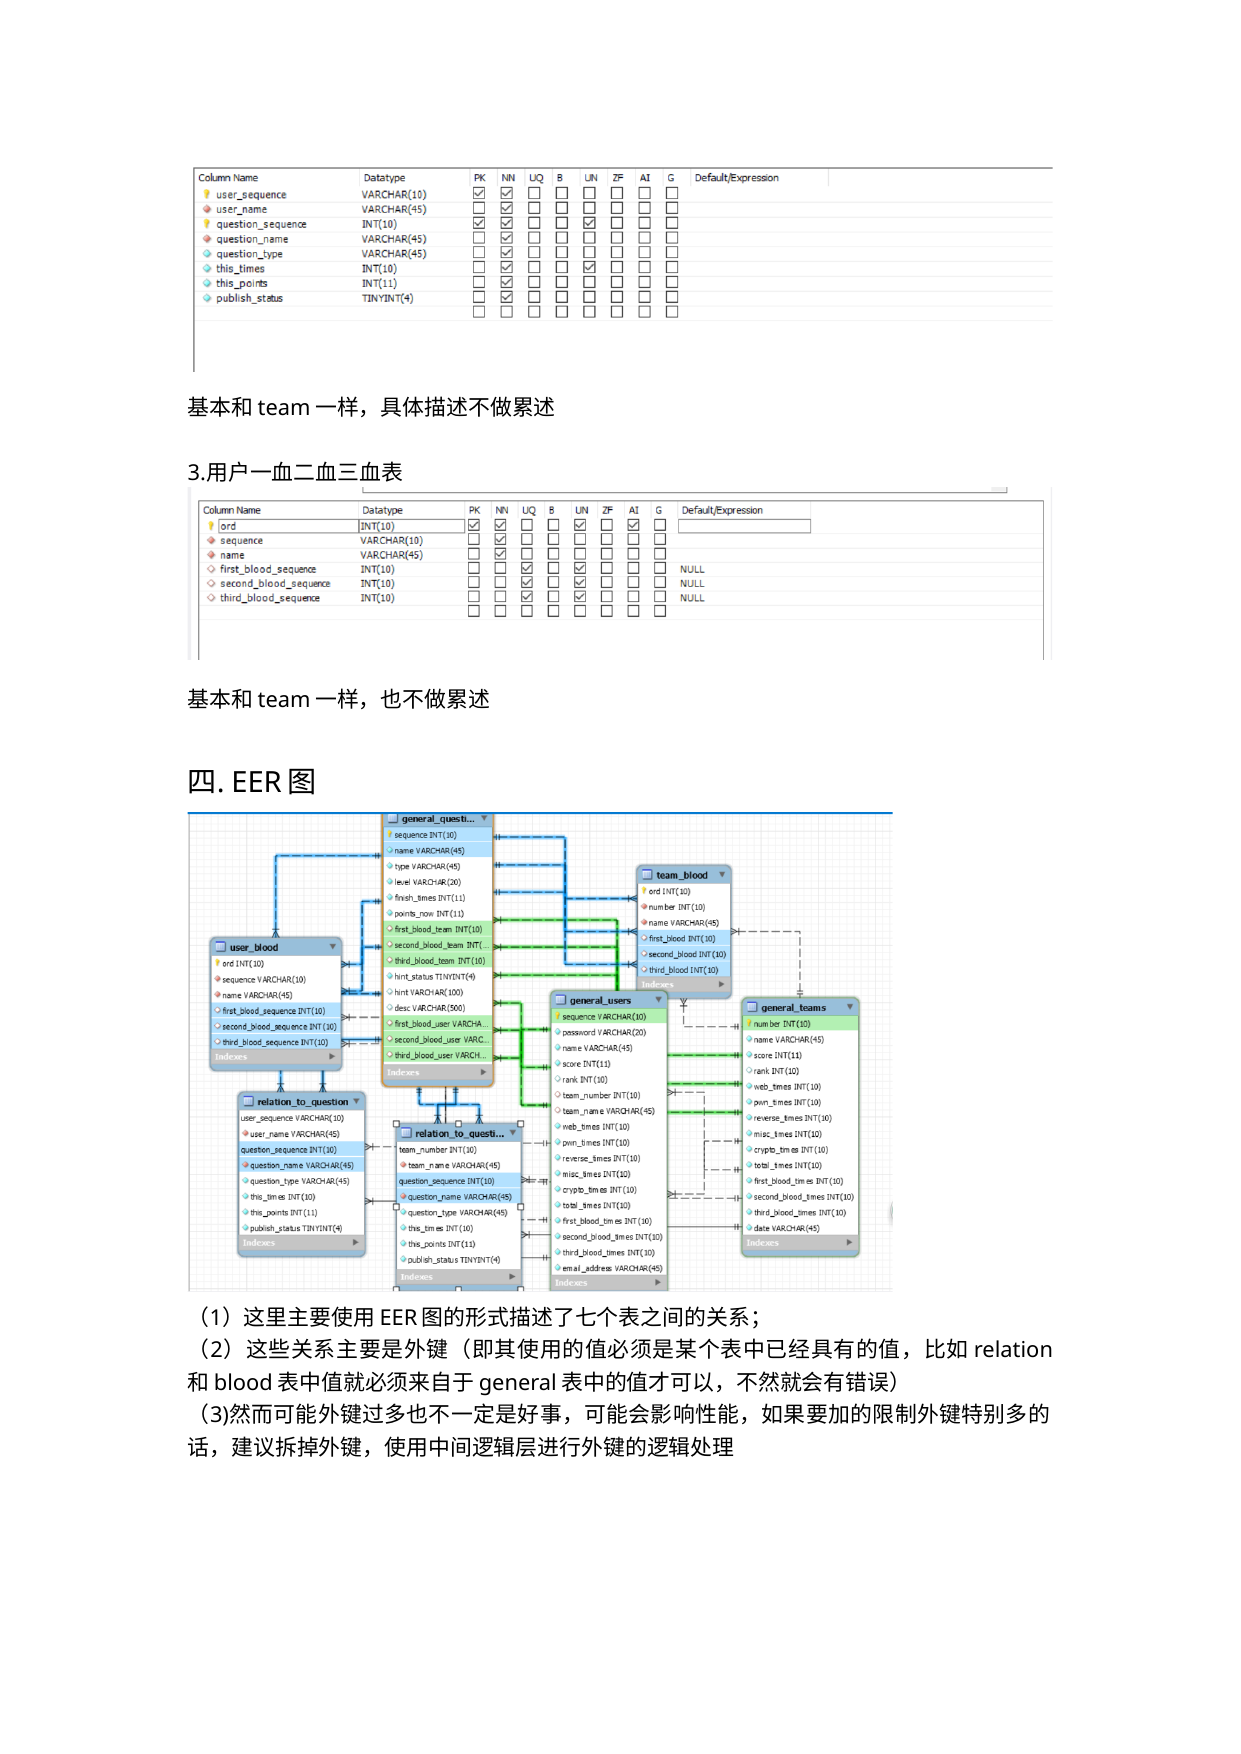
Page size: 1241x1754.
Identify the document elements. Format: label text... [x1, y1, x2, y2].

text （3)然而可能外键过多也不一定是好事，可能会影响性能，如果要加的限制外键特别多的话，建议拆掉外键，使用中间逻辑层进行外键的逻辑处理 [187, 1397, 1053, 1462]
text 3.用户一血二血三血表 [187, 454, 1053, 487]
picture [187, 812, 893, 1292]
list EER图 [187, 747, 1053, 812]
text 基本和team一样，也不做累述 [187, 682, 1053, 714]
text （2）这些关系主要是外键（即其使用的值必须是某个表中已经具有的值，比如relation和blood表中值就必须来自于general表中的值才可以，不然就会有错误） [187, 1332, 1053, 1397]
text 基本和team一样，具体描述不做累述 [187, 389, 1053, 422]
picture [187, 162, 1053, 372]
picture [187, 487, 1053, 660]
text （1）这里主要使用EER图的形式描述了七个表之间的关系； [187, 1299, 1053, 1332]
